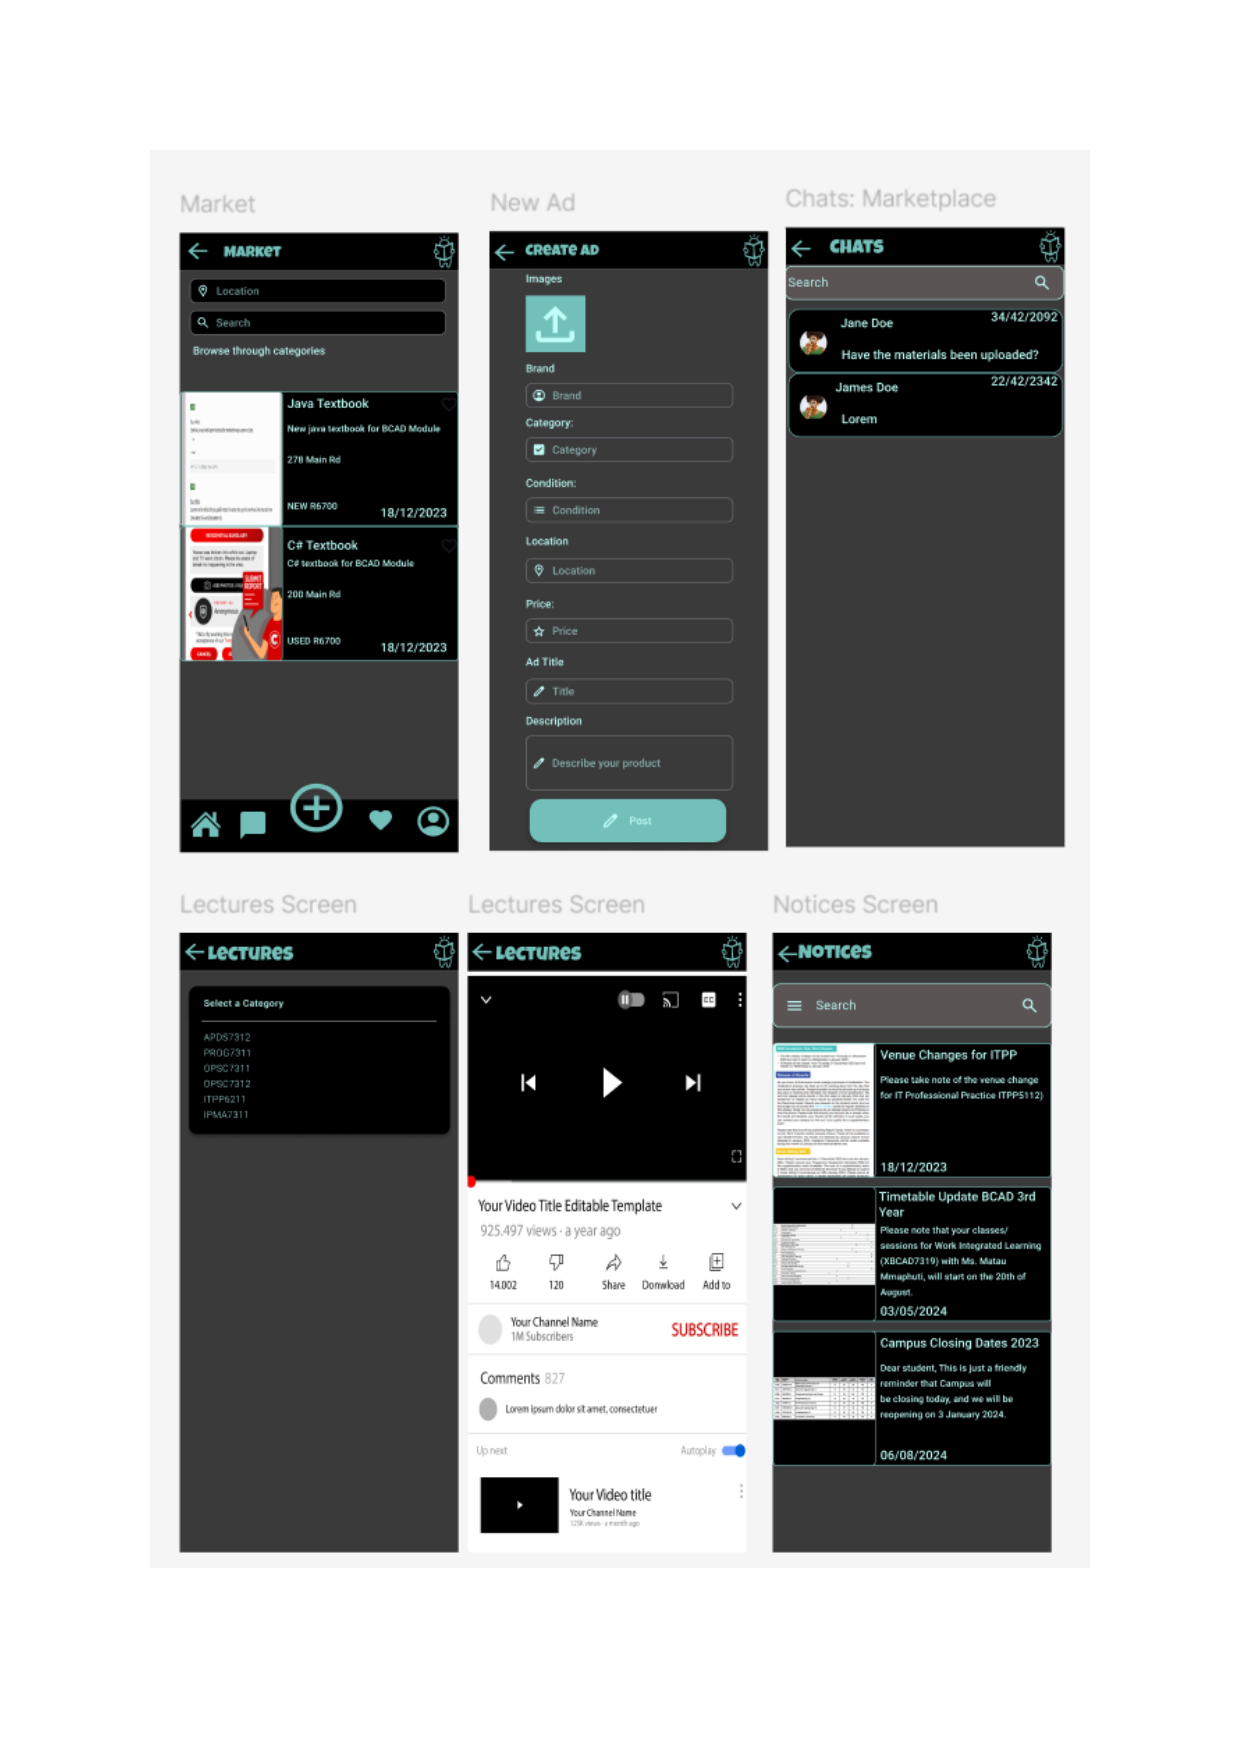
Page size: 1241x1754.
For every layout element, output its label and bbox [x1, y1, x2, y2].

picture [150, 150, 1091, 1568]
